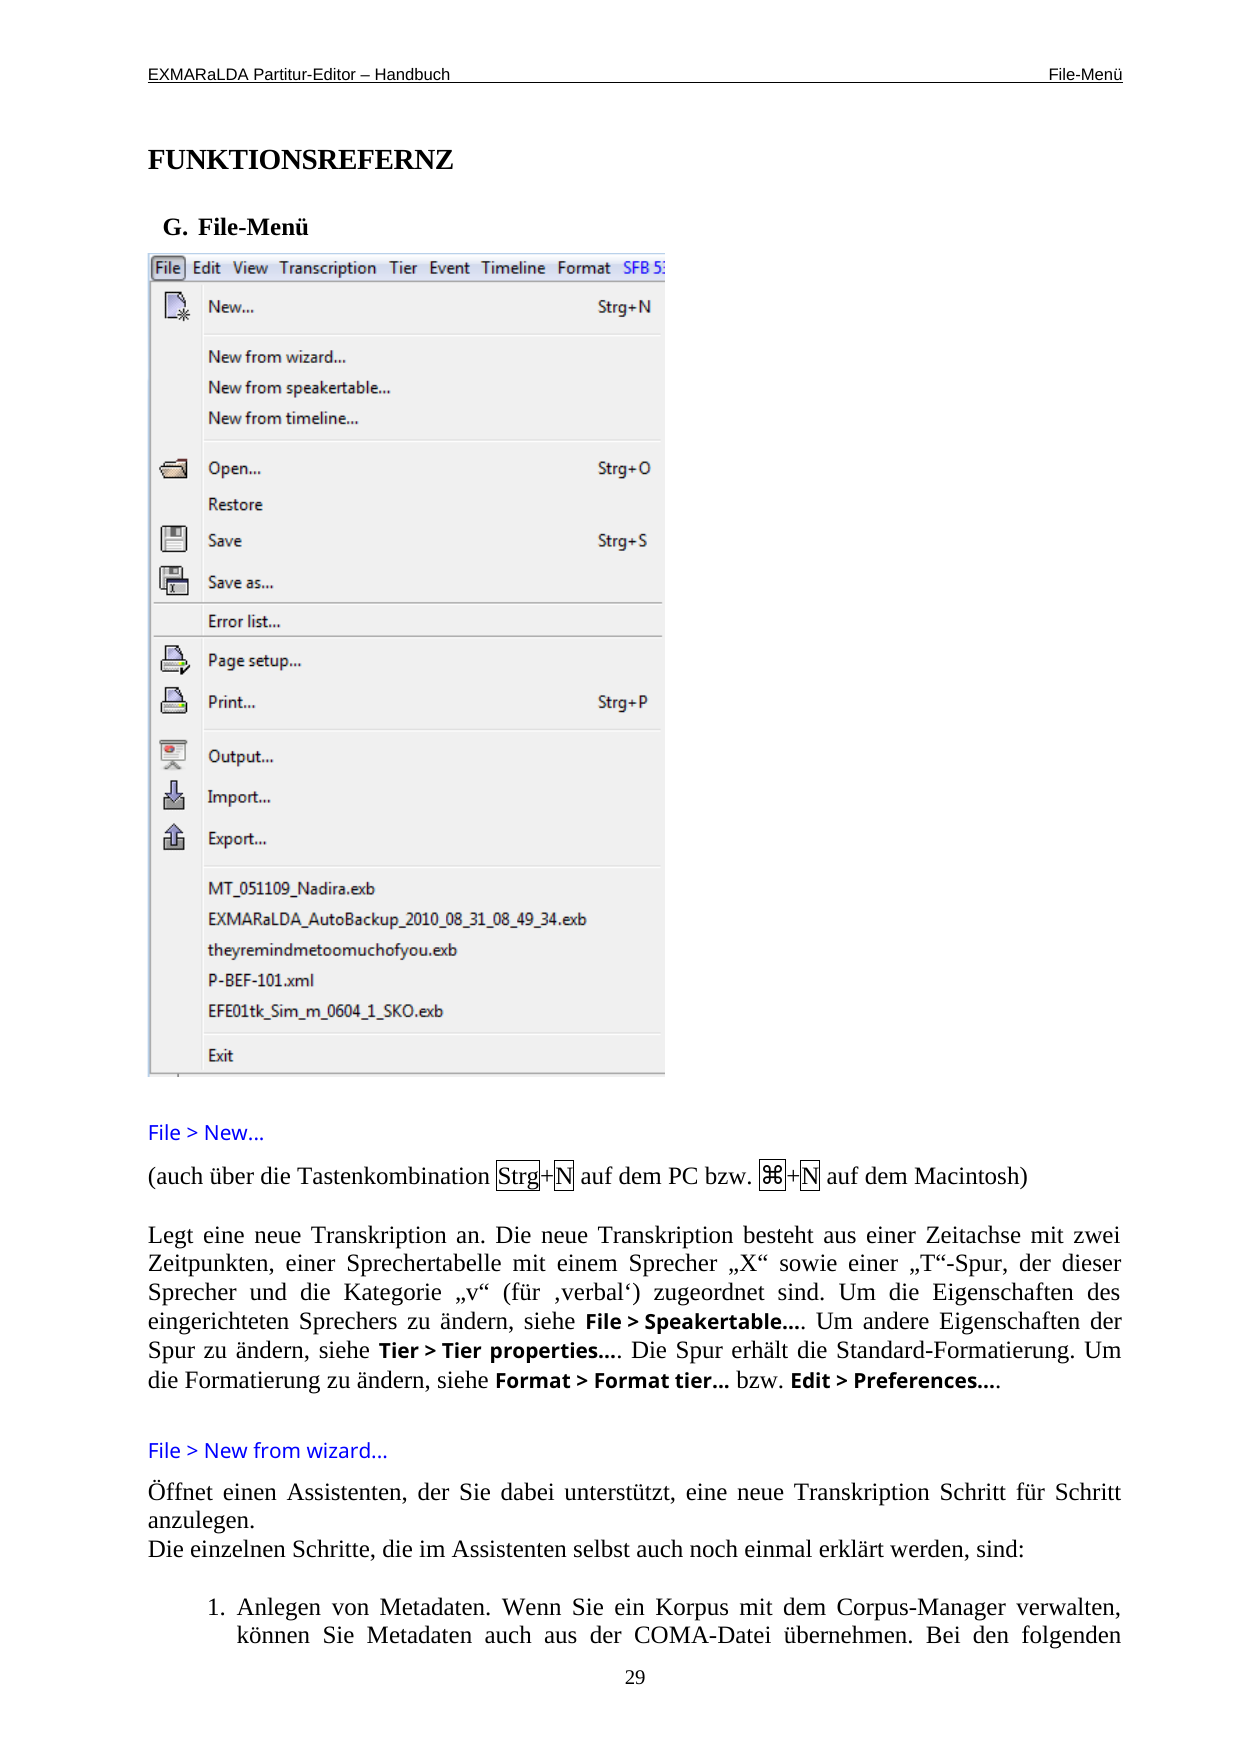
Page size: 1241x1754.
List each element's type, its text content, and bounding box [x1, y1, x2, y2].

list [207, 1592, 1122, 1649]
picture [147, 253, 665, 1077]
subtitle File-Menü [162, 212, 1122, 241]
text Legt eine neue Transkription an. Die neue Transkription besteht aus einer Zeitachse mit zwei Zeitpunkten, einer Sprechertabelle mit einem Sprecher „X“ sowie einer „T“-Spur, der dieser Sprecher und die Kategorie „v“ (für ‚verbal‘) zugeordnet sind. Um die Eigenschaften des eingerichteten Sprechers zu ändern, siehe File > Speakertable.... Um andere Eigenschaften der Spur zu ändern, siehe Tier > Tier properties.... Die Spur erhält die Standard-Formatierung. Um die Formatierung zu ändern, siehe Format > Format tier... bzw. Edit > Preferences.... [148, 1220, 1122, 1394]
text Die einzelnen Schritte, die im Assistenten selbst auch noch einmal erklärt werden, sind: [148, 1534, 1122, 1563]
subtitle File > New from wizard... [148, 1436, 1122, 1464]
subtitle File > New... [148, 1118, 1122, 1146]
text (auch über die Tastenkombination Strg+N auf dem PC bzw. ⌘+N auf dem Macintosh) [786, 1159, 1122, 1191]
text Öffnet einen Assistenten, der Sie dabei unterstützt, eine neue Transkription Schritt für Schritt anzulegen. [148, 1477, 1122, 1534]
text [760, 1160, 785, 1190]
subtitle FUNKTIONSREFERNZ [148, 142, 1181, 175]
text (auch über die Tastenkombination Strg+N auf dem PC bzw. ⌘+N auf dem Macintosh) [148, 1159, 759, 1191]
